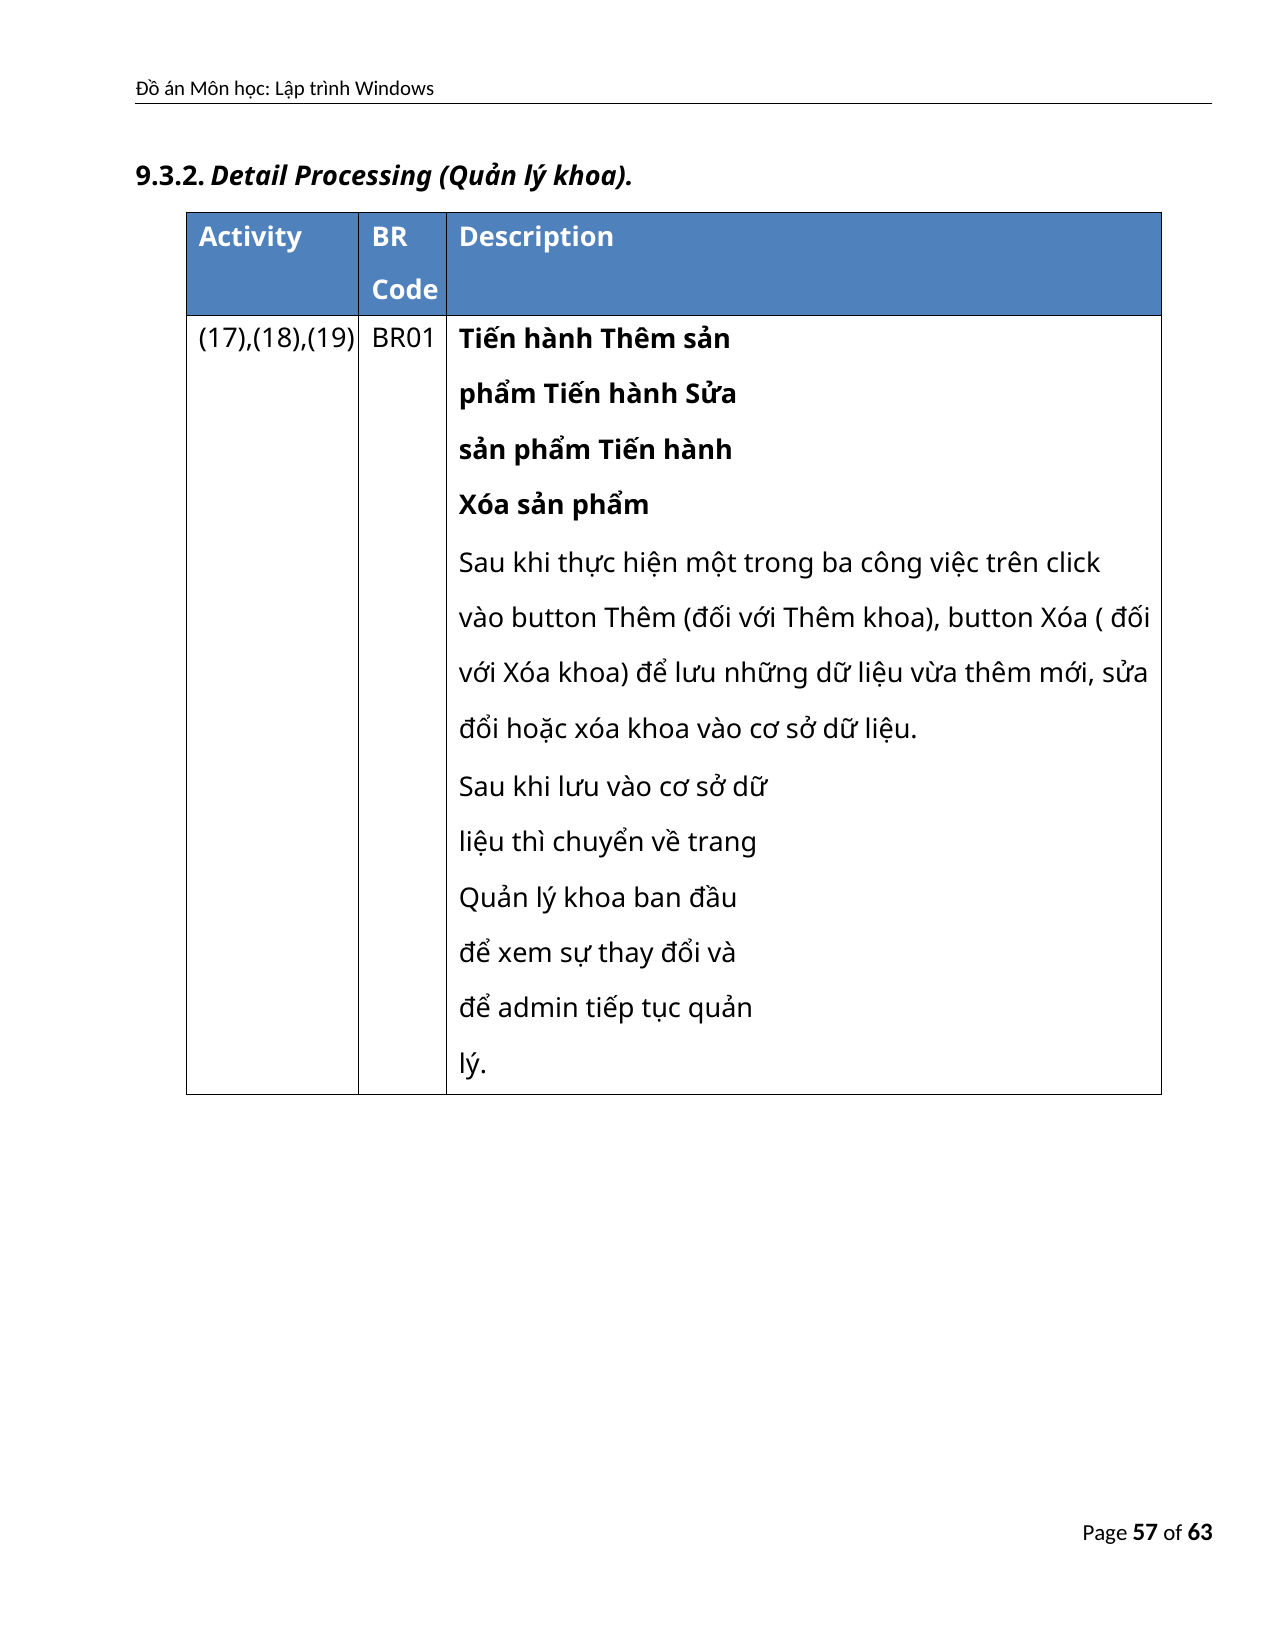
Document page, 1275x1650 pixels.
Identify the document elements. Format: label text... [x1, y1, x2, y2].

list Detail Processing (Quản lý khoa). [135, 156, 1112, 193]
table_header Description [447, 213, 1161, 315]
table_header BR Code [359, 213, 446, 315]
table_header Activity [187, 213, 358, 315]
table_cell BR01 [359, 316, 446, 1094]
table_cell (17),(18),(19) [187, 316, 358, 1094]
table_cell Tiến hành Thêm sản phẩm Tiến hành Sửa sản phẩm Tiến hành Xóa sản phẩm Sau khi thực hiện một trong ba công việc trên click vào button Thêm (đối với Thêm khoa), button Xóa ( đối với Xóa khoa) để lưu những dữ liệu vừa thêm mới, sửa đổi hoặc xóa khoa vào cơ sở dữ liệu. Sau khi lưu vào cơ sở dữ liệu thì chuyển về trang Quản lý khoa ban đầu để xem sự thay đổi và để admin tiếp tục quản lý. [447, 316, 1161, 1094]
